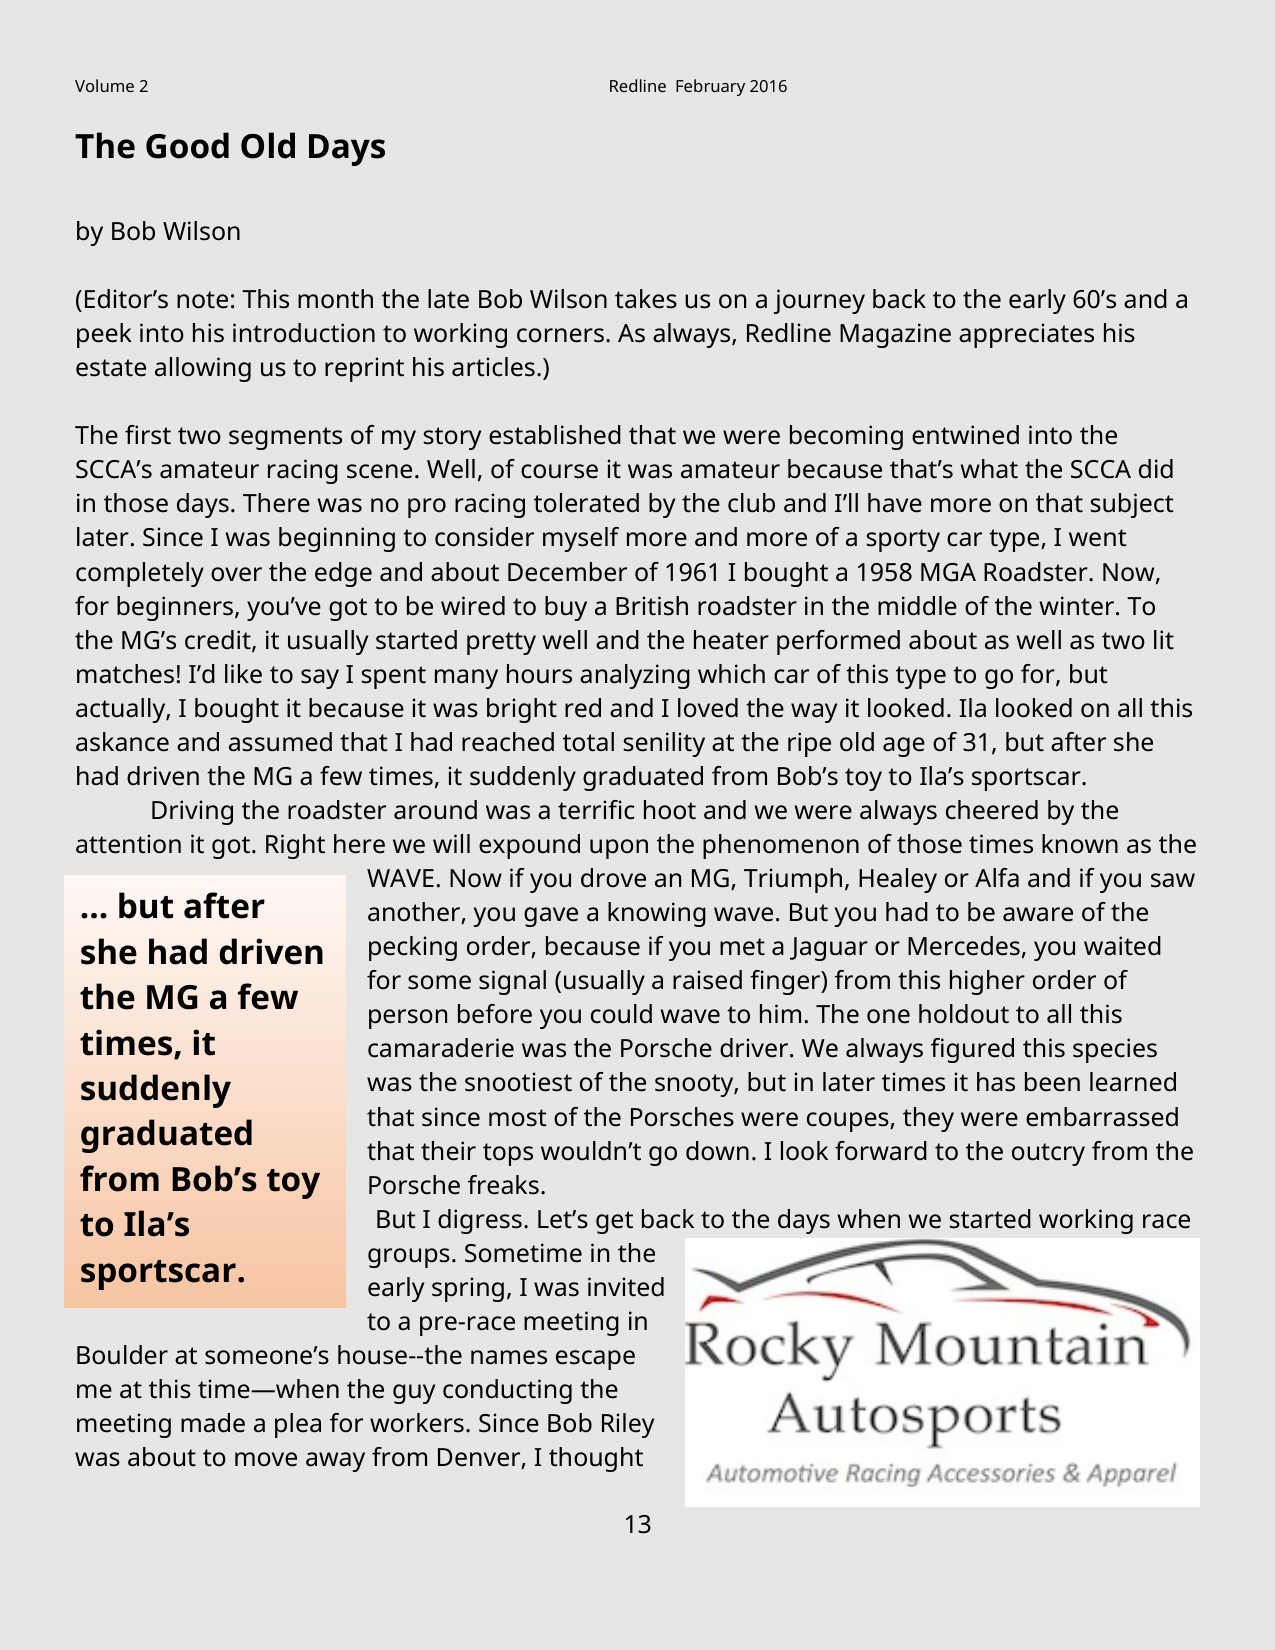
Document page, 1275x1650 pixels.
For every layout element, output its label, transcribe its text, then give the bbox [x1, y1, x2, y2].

text by Bob Wilson [75, 213, 1200, 282]
text The first two segments of my story established that we were becoming entwined into the SCCA’s amateur racing scene. Well, of course it was amateur because that’s what the SCCA did in those days. There was no pro racing tolerated by the club and I’ll have more on that subject later. Since I was beginning to consider myself more and more of a sporty car type, I went completely over the edge and about December of 1961 I bought a 1958 MGA Roadster. Now, for beginners, you’ve got to be wired to buy a British roadster in the middle of the winter. To the MG’s credit, it usually started pretty well and the heater performed about as well as two lit matches! I’d like to say I spent many hours analyzing which car of this type to go for, but actually, I bought it because it was bright red and I loved the way it looked. Ila looked on all this askance and assumed that I had reached total senility at the ripe old age of 31, but after she had driven the MG a few times, it suddenly graduated from Bob’s toy to Ila’s sportscar. [75, 418, 1200, 793]
picture [685, 1238, 1200, 1507]
text Driving the roadster around was a terrific hoot and we were always cheered by the attention it got. Right here we will expound upon the phenomenon of those times known as the WAVE. Now if you drove an MG, Triumph, Healey or Alfa and if you saw another, you gave a knowing wave. But you had to be aware of the pecking order, because if you met a Jaguar or Mercedes, you waited for some signal (usually a raised finger) from this higher order of person before you could wave to him. The one holdout to all this camaraderie was the Porsche driver. We always figured this species was the snootiest of the snooty, but in later times it has been learned that since most of the Porsches were coupes, they were embarrassed that their tops wouldn’t go down. I look forward to the outcry from the Porsche freaks. [75, 793, 1200, 1201]
text (Editor’s note: This month the late Bob Wilson takes us on a journey back to the early 60’s and a peek into his introduction to working corners. As always, Redline Magazine appreciates his estate allowing us to reprint his articles.) [75, 282, 1200, 384]
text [75, 1201, 1200, 1474]
subtitle The Good Old Days [75, 123, 1200, 213]
